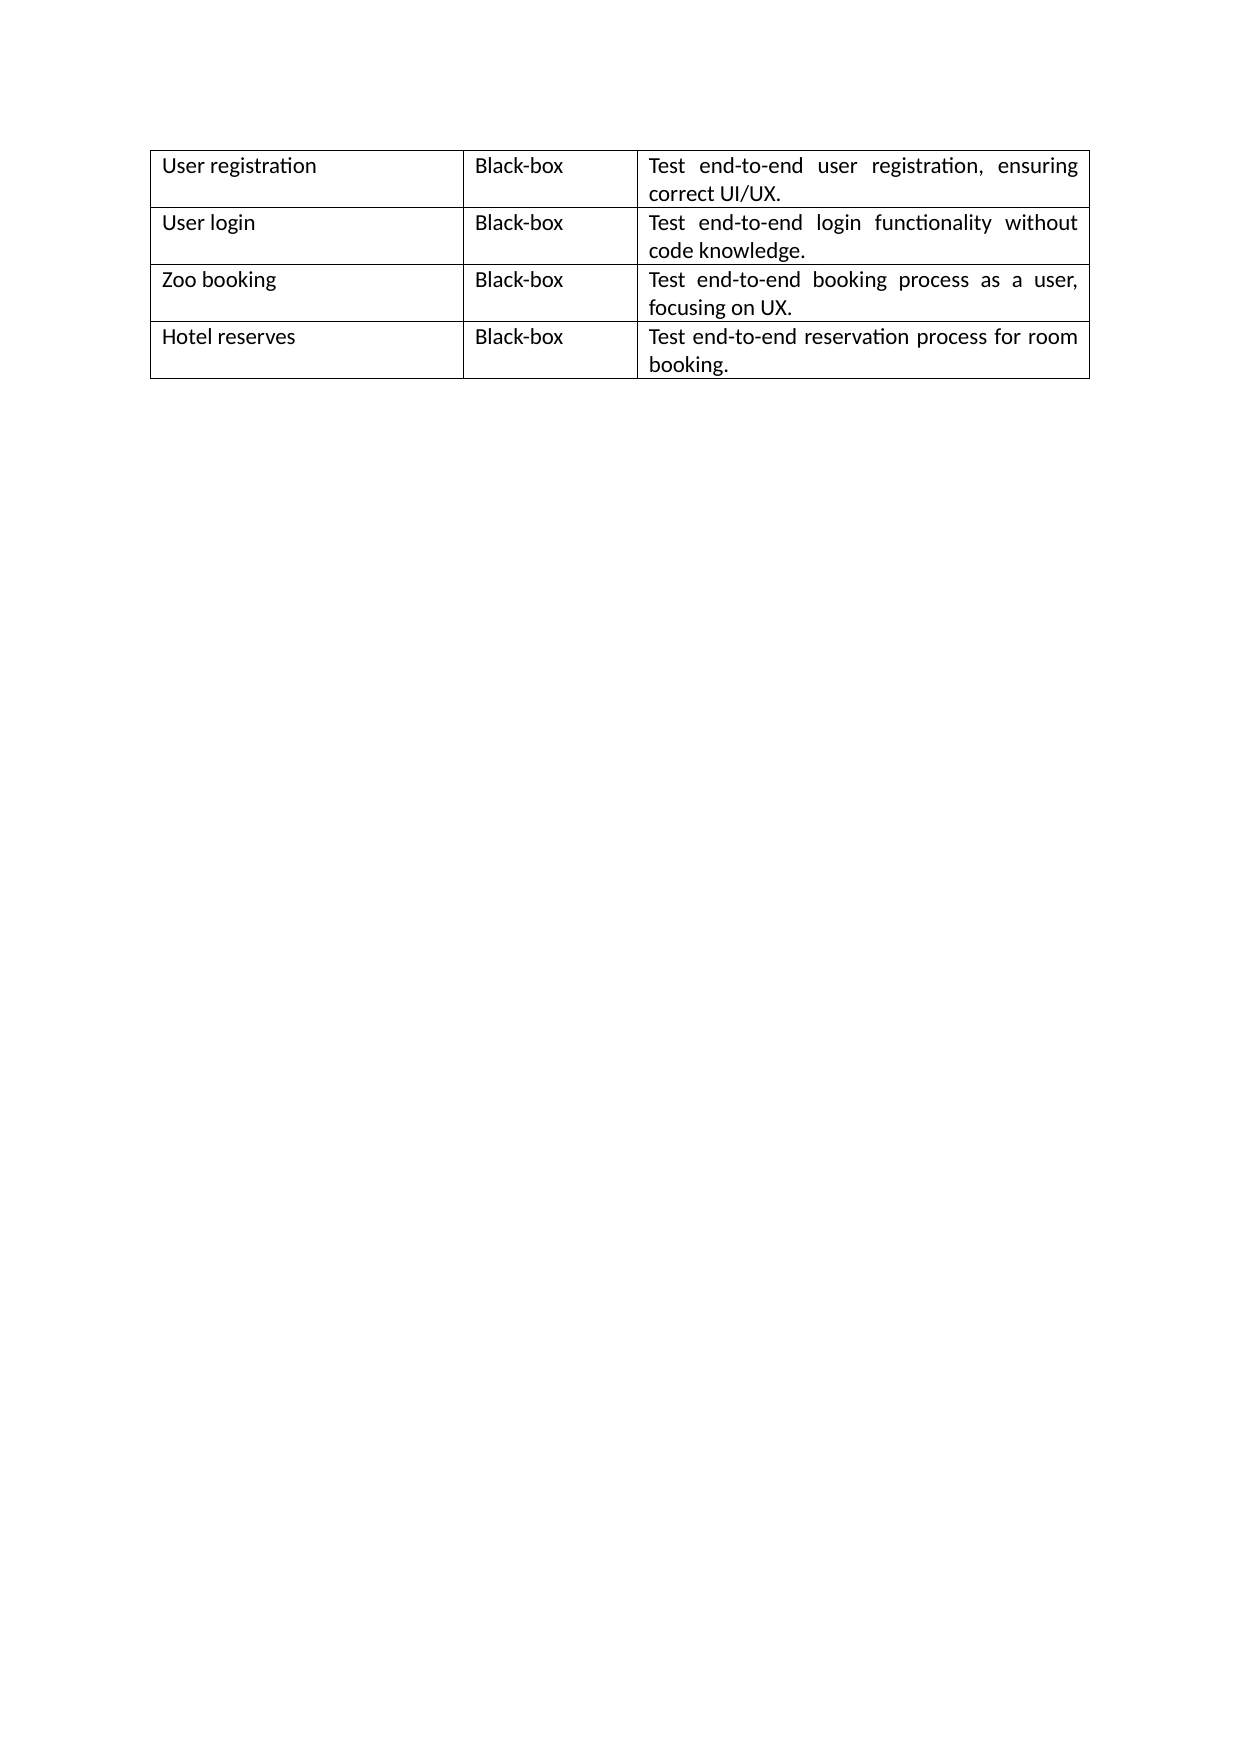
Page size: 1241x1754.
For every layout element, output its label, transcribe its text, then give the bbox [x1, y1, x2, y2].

table_cell Black-box [464, 322, 637, 378]
table_cell Black-box [464, 151, 637, 207]
table_cell Test end-to-end booking process as a user, focusing on UX. [638, 265, 1089, 321]
table_cell Black-box [464, 265, 637, 321]
table_cell Test end-to-end user registration, ensuring correct UI/UX. [638, 151, 1089, 207]
table_cell Hotel reserves [151, 322, 463, 378]
table_cell User login [151, 208, 463, 264]
table_cell Black-box [464, 208, 637, 264]
table_cell Test end-to-end reservation process for room booking. [638, 322, 1089, 378]
table_cell User registration [151, 151, 463, 207]
table_cell Test end-to-end login functionality without code knowledge. [638, 208, 1089, 264]
table_cell Zoo booking [151, 265, 463, 321]
